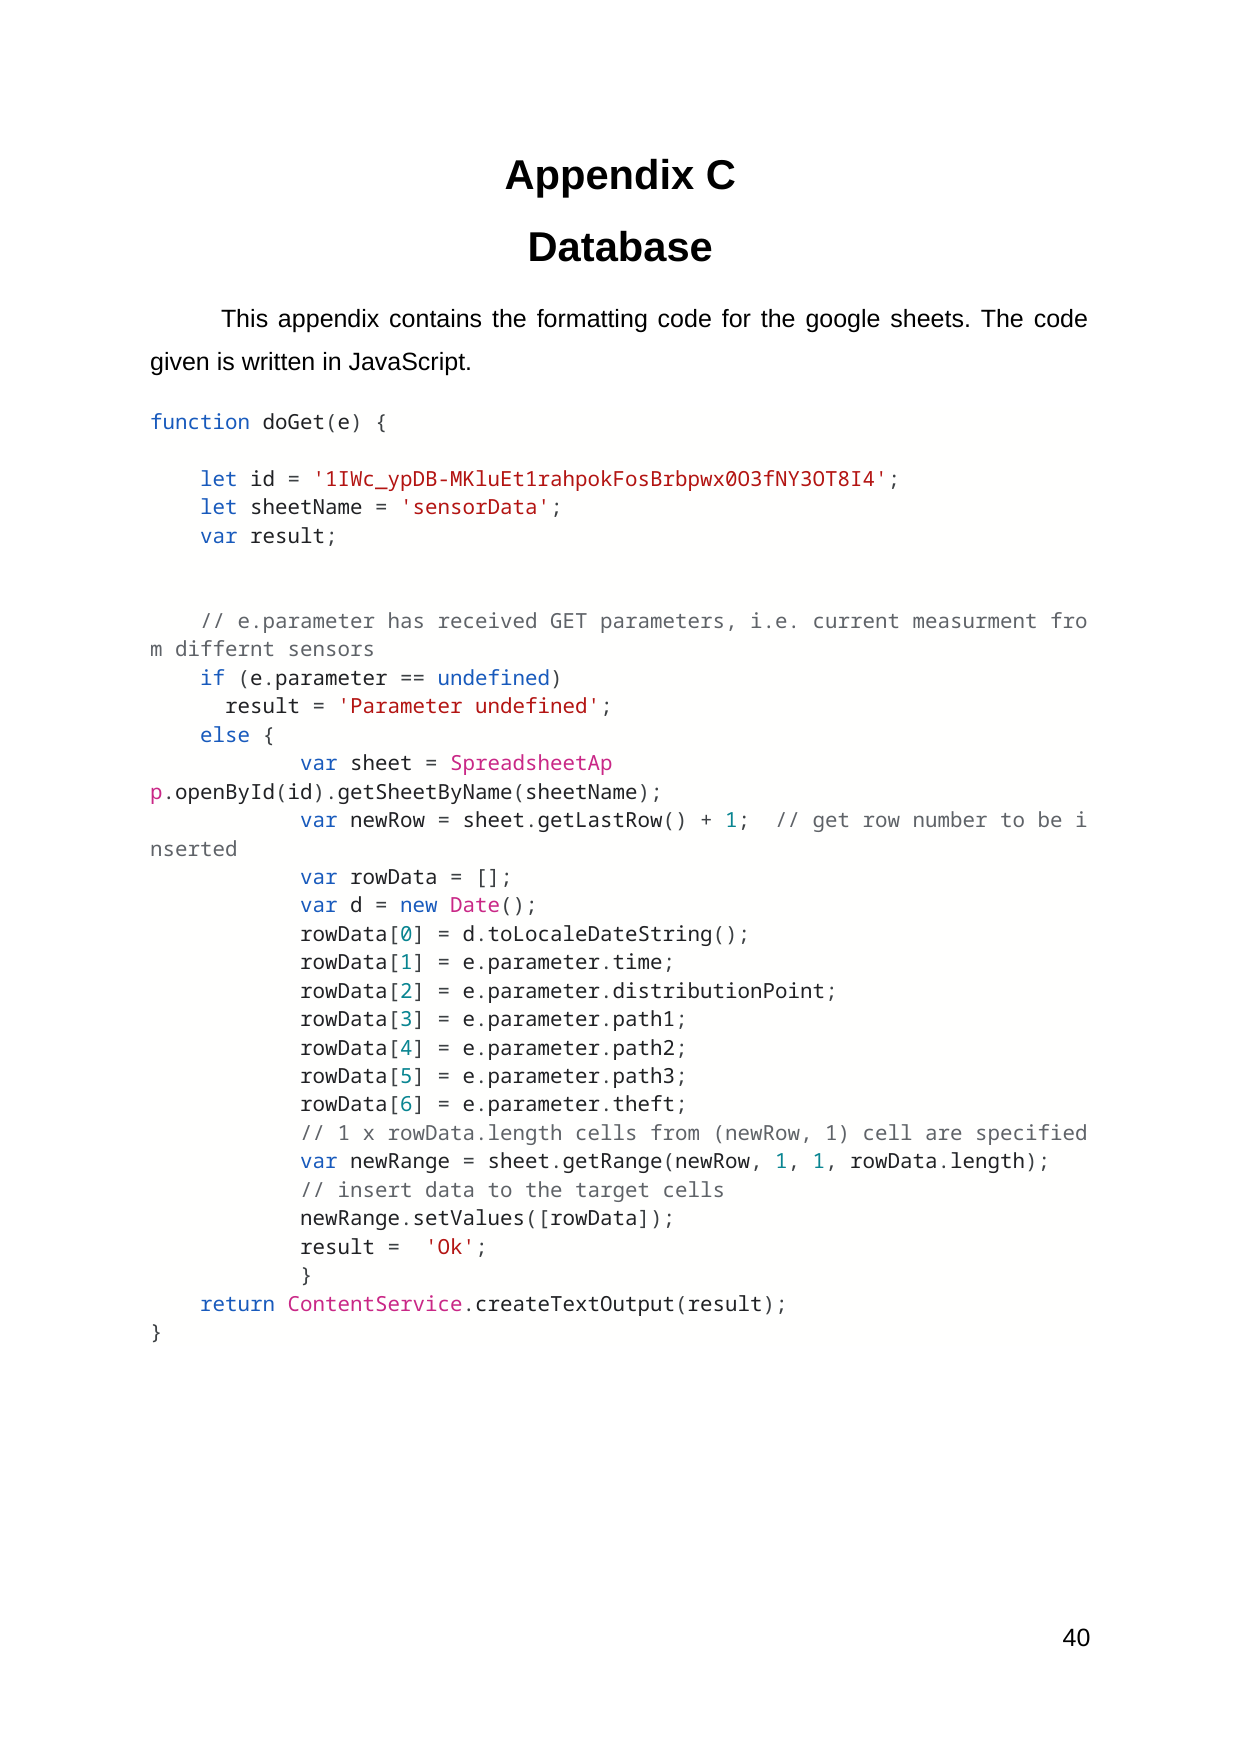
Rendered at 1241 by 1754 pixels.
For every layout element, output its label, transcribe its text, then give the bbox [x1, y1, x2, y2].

text rowData[5] = e.parameter.path3; [150, 1061, 1090, 1089]
text rowData[4] = e.parameter.path2; [150, 1033, 1090, 1061]
text function doGet(e) { [150, 407, 1090, 436]
text } [150, 1317, 1090, 1346]
text // e.parameter has received GET parameters, i.e. current measurment from differnt sensors [150, 606, 1090, 663]
text // 1 x rowData.length cells from (newRow, 1) cell are specified [150, 1118, 1090, 1146]
text rowData[2] = e.parameter.distributionPoint; [150, 976, 1090, 1004]
text let id = '1IWc_ypDB-MKluEt1rahpokFosBrbpwx0O3fNY3OT8I4'; [150, 464, 1090, 492]
text rowData[0] = d.toLocaleDateString(); [150, 919, 1090, 947]
text let sheetName = 'sensorData'; [150, 492, 1090, 521]
text // insert data to the target cells [150, 1175, 1090, 1203]
text } [150, 1260, 1090, 1289]
text return ContentService.createTextOutput(result); [150, 1289, 1090, 1317]
text Appendix C [150, 150, 1090, 198]
text rowData[3] = e.parameter.path1; [150, 1004, 1090, 1033]
text newRange.setValues([rowData]); [150, 1203, 1090, 1232]
text result = 'Parameter undefined'; [150, 691, 1090, 720]
text var rowData = []; [150, 862, 1090, 891]
text var newRow = sheet.getLastRow() + 1; // get row number to be inserted [150, 805, 1090, 862]
text rowData[1] = e.parameter.time; [150, 947, 1090, 976]
text else { [150, 720, 1090, 748]
text This appendix contains the formatting code for the google sheets. The code given is written in JavaScript. [150, 304, 1090, 376]
text var newRange = sheet.getRange(newRow, 1, 1, rowData.length); [150, 1146, 1090, 1175]
text rowData[6] = e.parameter.theft; [150, 1089, 1090, 1118]
text Database [150, 222, 1090, 270]
text var sheet = SpreadsheetApp.openById(id).getSheetByName(sheetName); [150, 748, 1090, 805]
text var d = new Date(); [150, 891, 1090, 919]
text result = 'Ok'; [150, 1232, 1090, 1260]
text if (e.parameter == undefined) [150, 663, 1090, 691]
text var result; [150, 521, 1090, 549]
